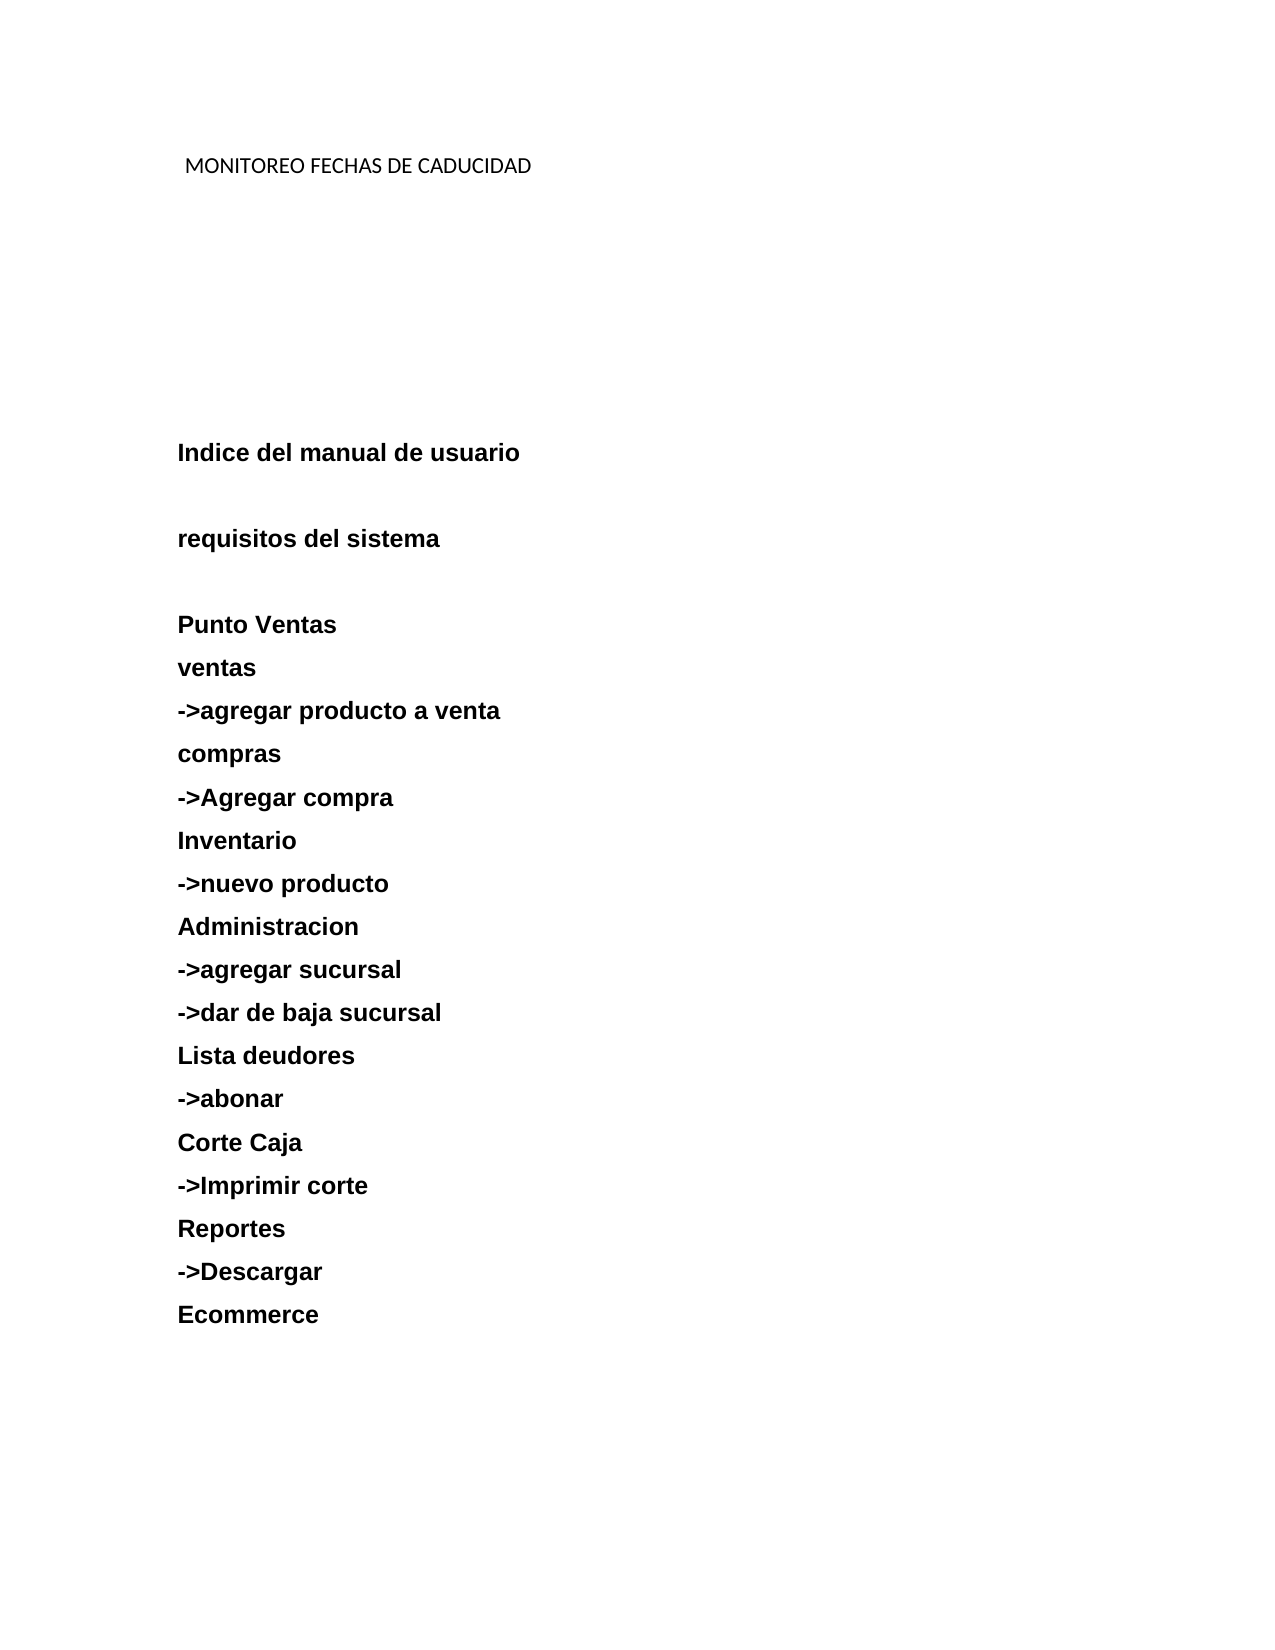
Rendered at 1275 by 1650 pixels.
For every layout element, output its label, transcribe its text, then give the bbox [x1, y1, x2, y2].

text Punto Ventas [177, 610, 1098, 639]
text Indice del manual de usuario [177, 438, 1098, 466]
text ->agregar producto a venta [177, 696, 1098, 725]
text Reportes [177, 1214, 1098, 1243]
text Ecommerce [177, 1300, 1098, 1329]
text ->agregar sucursal [177, 955, 1098, 984]
text ->Imprimir corte [177, 1171, 1098, 1199]
text ->dar de baja sucursal [177, 998, 1098, 1027]
text ->Descargar [177, 1257, 1098, 1286]
text Corte Caja [177, 1128, 1098, 1156]
text requisitos del sistema [177, 524, 1098, 553]
text Lista deudores [177, 1041, 1098, 1070]
text ->abonar [177, 1084, 1098, 1113]
table_cell MONITOREO FECHAS DE CADUCIDAD [177, 148, 621, 179]
text compras [177, 739, 1098, 768]
text Inventario [177, 826, 1098, 854]
text ->Agregar compra [177, 783, 1098, 811]
text ventas [177, 653, 1098, 682]
text Administracion [177, 912, 1098, 941]
text ->nuevo producto [177, 869, 1098, 898]
